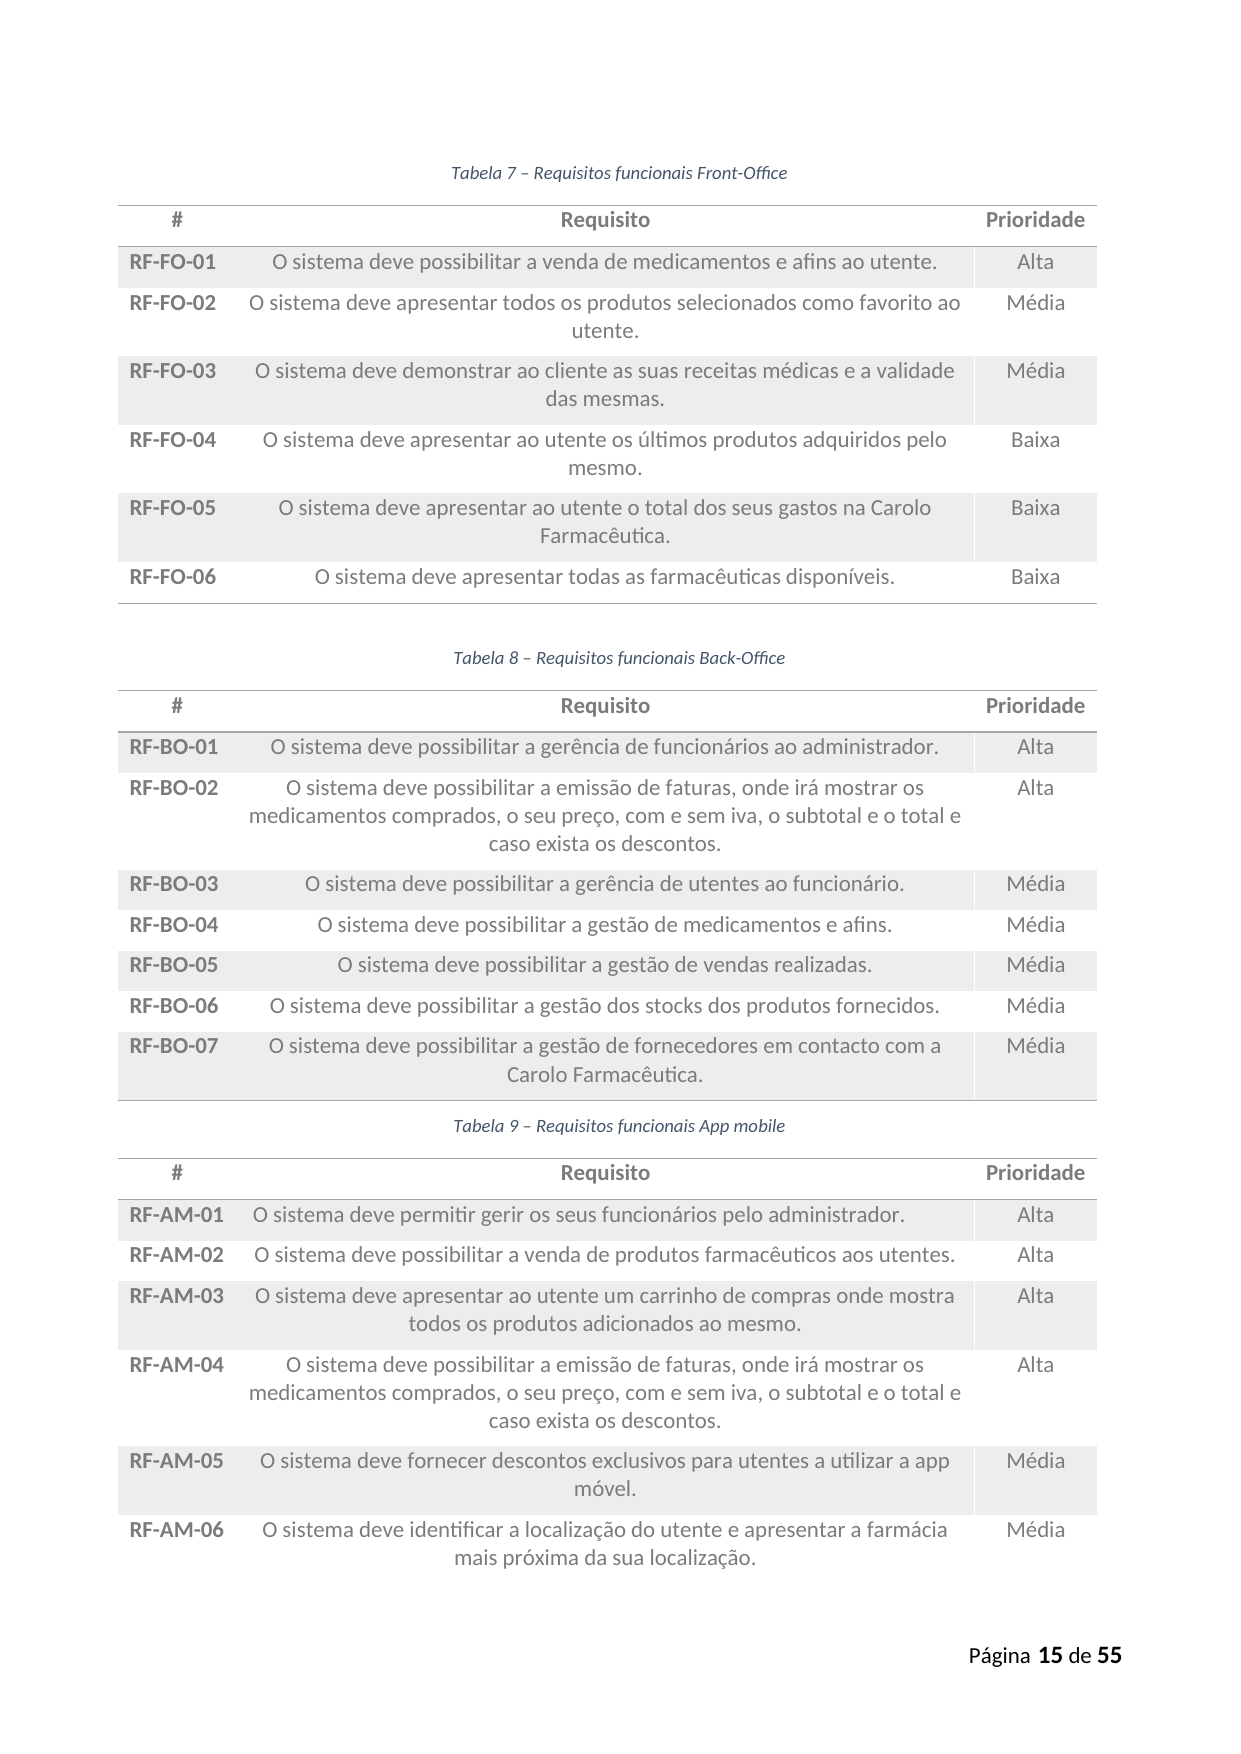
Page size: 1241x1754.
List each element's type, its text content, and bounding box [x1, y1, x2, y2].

table_cell O sistema deve fornecer descontos exclusivos para utentes a utilizar a app móvel. [236, 1446, 974, 1515]
table_cell O sistema deve demonstrar ao cliente as suas receitas médicas e a validade das mesmas. [236, 356, 974, 425]
table_cell RF-FO-04 [118, 425, 236, 493]
table_cell RF-FO-03 [118, 356, 236, 425]
table_cell Média [975, 991, 1097, 1032]
table_cell Média [975, 1446, 1097, 1515]
table_cell O sistema deve possibilitar a gestão dos stocks dos produtos fornecidos. [236, 991, 974, 1032]
table_cell RF-BO-07 [118, 1032, 236, 1100]
table_cell O sistema deve apresentar todos os produtos selecionados como favorito ao utente. [236, 288, 974, 356]
table_cell RF-AM-01 [118, 1200, 236, 1241]
table_cell O sistema deve possibilitar a gestão de fornecedores em contacto com a Carolo Farmacêutica. [236, 1032, 974, 1100]
table_cell O sistema deve possibilitar a gestão de medicamentos e afins. [236, 910, 974, 951]
table_cell O sistema deve permitir gerir os seus funcionários pelo administrador. [236, 1200, 974, 1241]
table_cell RF-BO-06 [118, 991, 236, 1032]
table_cell Média [975, 1032, 1097, 1100]
table_cell O sistema deve apresentar ao utente os últimos produtos adquiridos pelo mesmo. [236, 425, 974, 493]
text Tabela 9 – Requisitos funcionais App mobile [118, 1114, 1122, 1137]
table_cell Média [975, 910, 1097, 951]
table_cell O sistema deve possibilitar a gerência de utentes ao funcionário. [236, 870, 974, 910]
table_cell O sistema deve identificar a localização do utente e apresentar a farmácia mais próxima da sua localização. [236, 1515, 974, 1583]
table_cell RF-FO-05 [118, 493, 236, 562]
table_cell O sistema deve apresentar ao utente um carrinho de compras onde mostra todos os produtos adicionados ao mesmo. [236, 1281, 974, 1350]
table_header # [118, 1159, 236, 1199]
text Tabela 7 – Requisitos funcionais Front-Office [118, 161, 1122, 184]
table_cell RF-BO-03 [118, 870, 236, 910]
table_cell Alta [975, 1350, 1097, 1446]
table_cell O sistema deve possibilitar a venda de produtos farmacêuticos aos utentes. [236, 1241, 974, 1281]
table_header # [118, 691, 236, 731]
table_header Prioridade [975, 206, 1097, 246]
table_cell O sistema deve possibilitar a venda de medicamentos e afins ao utente. [236, 247, 974, 288]
table_cell Alta [975, 733, 1097, 773]
table_cell Baixa [975, 562, 1097, 602]
table_cell O sistema deve possibilitar a emissão de faturas, onde irá mostrar os medicamentos comprados, o seu preço, com e sem iva, o subtotal e o total e caso exista os descontos. [236, 1350, 974, 1446]
table_cell Alta [975, 247, 1097, 288]
table_cell RF-AM-04 [118, 1350, 236, 1446]
table_header Requisito [236, 1159, 974, 1199]
table_cell RF-AM-05 [118, 1446, 236, 1515]
table_cell Média [975, 951, 1097, 991]
table_cell RF-AM-03 [118, 1281, 236, 1350]
table_header Prioridade [975, 691, 1097, 731]
text Tabela 8 – Requisitos funcionais Back-Office [118, 646, 1122, 669]
table_cell Média [975, 870, 1097, 910]
table_cell Alta [975, 1281, 1097, 1350]
table_cell RF-BO-05 [118, 951, 236, 991]
table_cell RF-FO-06 [118, 562, 236, 602]
table_cell RF-FO-01 [118, 247, 236, 288]
table_header Prioridade [975, 1159, 1097, 1199]
table_header Requisito [236, 206, 974, 246]
table_header # [118, 206, 236, 246]
table_cell O sistema deve possibilitar a gestão de vendas realizadas. [236, 951, 974, 991]
table_header Requisito [236, 691, 974, 731]
table_cell Média [975, 288, 1097, 356]
table_cell Alta [975, 773, 1097, 869]
table_cell RF-BO-04 [118, 910, 236, 951]
table_cell Média [975, 1515, 1097, 1583]
table_cell RF-FO-02 [118, 288, 236, 356]
table_cell Média [975, 356, 1097, 425]
table_cell RF-BO-01 [118, 733, 236, 773]
table_cell RF-AM-06 [118, 1515, 236, 1583]
table_cell Baixa [975, 425, 1097, 493]
table_cell O sistema deve possibilitar a gerência de funcionários ao administrador. [236, 733, 974, 773]
table_cell Baixa [975, 493, 1097, 562]
table_cell O sistema deve apresentar todas as farmacêuticas disponíveis. [236, 562, 974, 602]
table_cell O sistema deve apresentar ao utente o total dos seus gastos na Carolo Farmacêutica. [236, 493, 974, 562]
table_cell O sistema deve possibilitar a emissão de faturas, onde irá mostrar os medicamentos comprados, o seu preço, com e sem iva, o subtotal e o total e caso exista os descontos. [236, 773, 974, 869]
table_cell Alta [975, 1200, 1097, 1241]
table_cell RF-AM-02 [118, 1241, 236, 1281]
table_cell RF-BO-02 [118, 773, 236, 869]
table_cell Alta [975, 1241, 1097, 1281]
